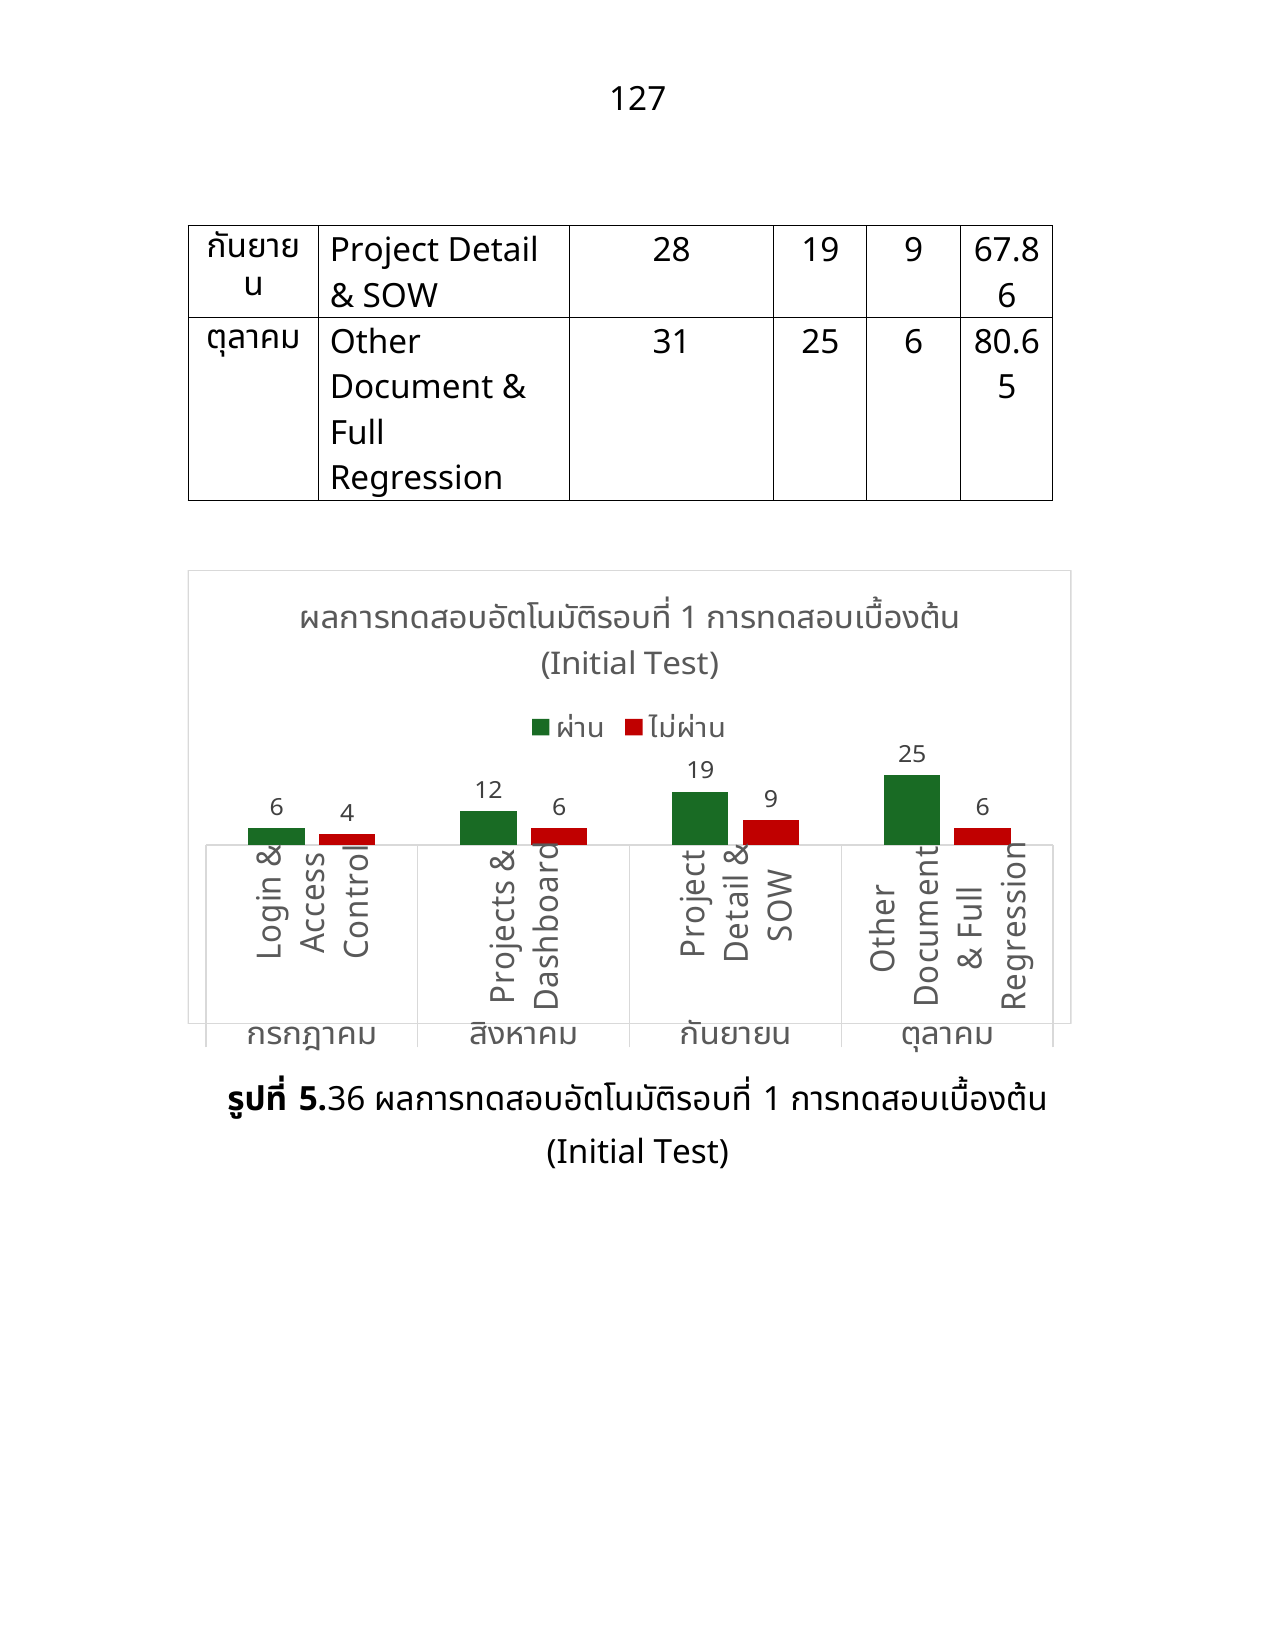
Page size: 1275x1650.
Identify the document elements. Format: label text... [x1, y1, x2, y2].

table_cell 9 [867, 226, 960, 317]
table_cell 67.86 [961, 226, 1052, 317]
text รูปที่ 5.36 ผลการทดสอบอัตโนมัติรอบที่ 1 การทดสอบเบื้องต้น (Initial Test) [187, 1075, 1087, 1173]
table_cell 6 [867, 318, 960, 499]
table_cell 19 [774, 226, 866, 317]
table_cell 25 [774, 318, 866, 499]
table_cell กันยายน [189, 226, 318, 317]
table_cell 28 [570, 226, 773, 317]
table_cell ตุลาคม [189, 318, 318, 499]
table_cell Project Detail & SOW [319, 226, 569, 317]
table_cell 31 [570, 318, 773, 499]
table_cell Other Document & Full Regression [319, 318, 569, 499]
table_cell 80.65 [961, 318, 1052, 499]
